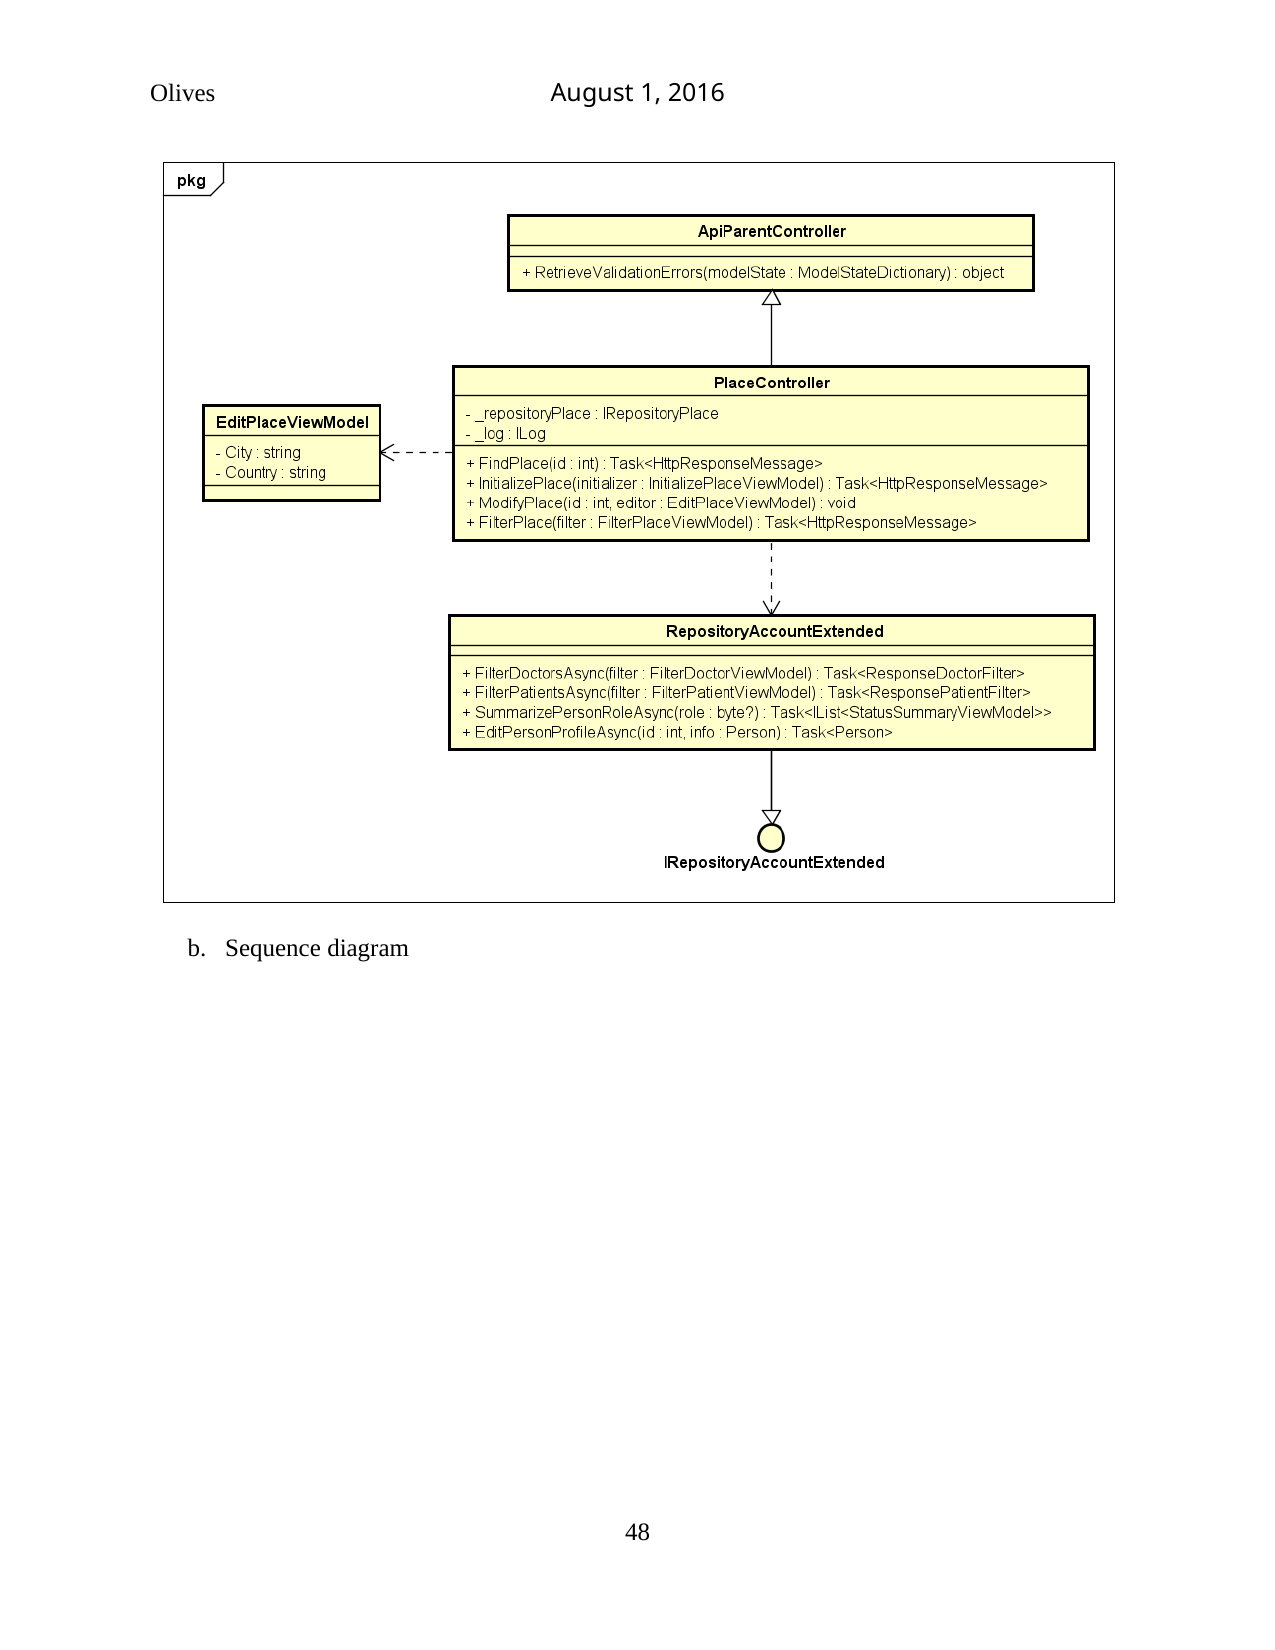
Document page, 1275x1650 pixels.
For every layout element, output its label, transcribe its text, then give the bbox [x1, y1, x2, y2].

picture [150, 150, 1125, 914]
list Sequence diagram [187, 933, 1125, 962]
